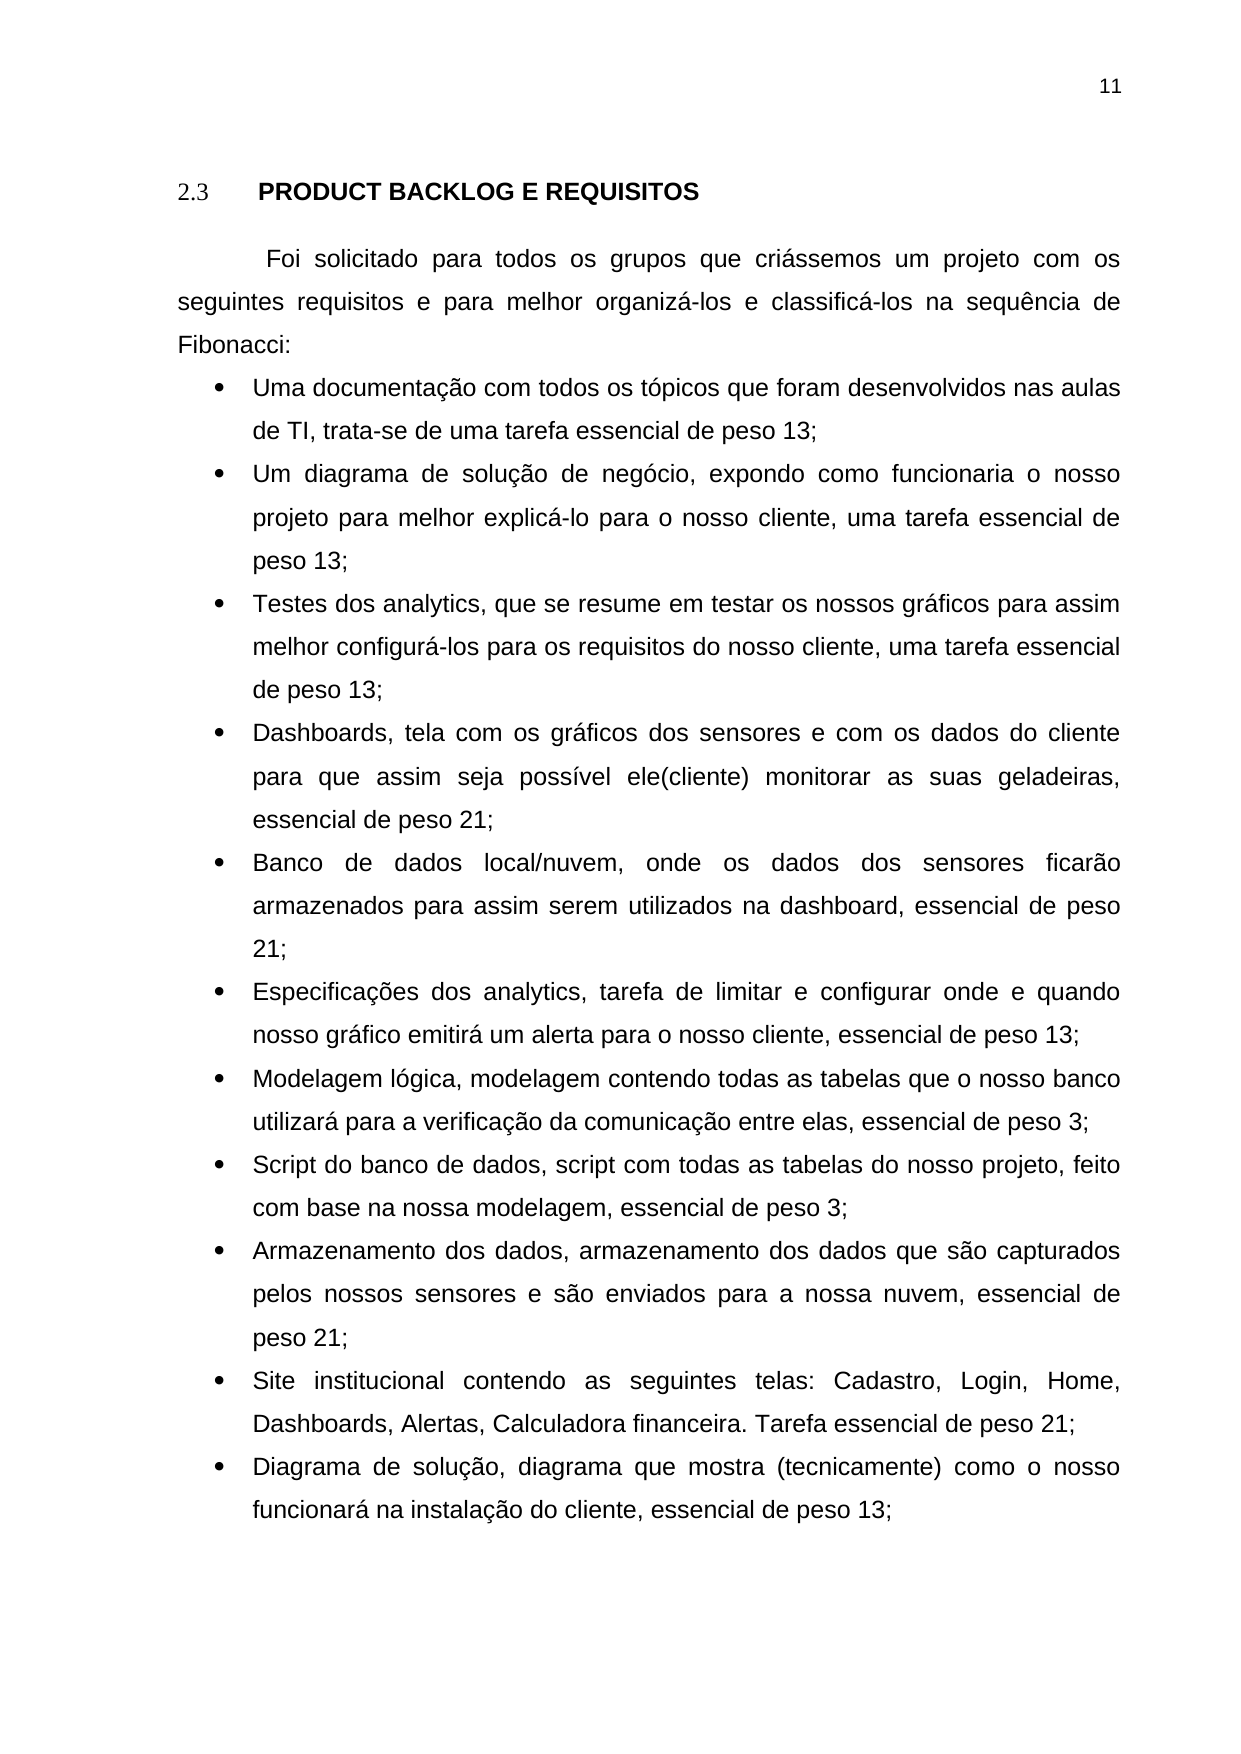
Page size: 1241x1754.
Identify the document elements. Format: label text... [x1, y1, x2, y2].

list Especificações dos analytics, tarefa de limitar e configurar onde e quando nosso gráfico emitirá um alerta para o nosso cliente, essencial de peso 13; [215, 977, 1122, 1049]
subtitle PRODUCT BACKLOG e requisitos [177, 177, 1122, 206]
list Dashboards, tela com os gráficos dos sensores e com os dados do cliente para que assim seja possível ele(cliente) monitorar as suas geladeiras, essencial de peso 21; [215, 718, 1122, 833]
text Foi solicitado para todos os grupos que criássemos um projeto com os seguintes requisitos e para melhor organizá-los e classificá-los na sequência de Fibonacci: [177, 243, 1122, 358]
list Armazenamento dos dados, armazenamento dos dados que são capturados pelos nossos sensores e são enviados para a nossa nuvem, essencial de peso 21; [215, 1236, 1122, 1351]
list Testes dos analytics, que se resume em testar os nossos gráficos para assim melhor configurá-los para os requisitos do nosso cliente, uma tarefa essencial de peso 13; [215, 589, 1122, 704]
list Um diagrama de solução de negócio, expondo como funcionaria o nosso projeto para melhor explicá-lo para o nosso cliente, uma tarefa essencial de peso 13; [215, 459, 1122, 574]
list Script do banco de dados, script com todas as tabelas do nosso projeto, feito com base na nossa modelagem, essencial de peso 3; [215, 1150, 1122, 1222]
list Diagrama de solução, diagrama que mostra (tecnicamente) como o nosso funcionará na instalação do cliente, essencial de peso 13; [215, 1452, 1122, 1524]
list Uma documentação com todos os tópicos que foram desenvolvidos nas aulas de TI, trata-se de uma tarefa essencial de peso 13; [215, 373, 1122, 445]
list Banco de dados local/nuvem, onde os dados dos sensores ficarão armazenados para assim serem utilizados na dashboard, essencial de peso 21; [215, 848, 1122, 963]
list Modelagem lógica, modelagem contendo todas as tabelas que o nosso banco utilizará para a verificação da comunicação entre elas, essencial de peso 3; [215, 1063, 1122, 1136]
list Site institucional contendo as seguintes telas: Cadastro, Login, Home, Dashboards, Alertas, Calculadora financeira. Tarefa essencial de peso 21; [215, 1366, 1122, 1438]
